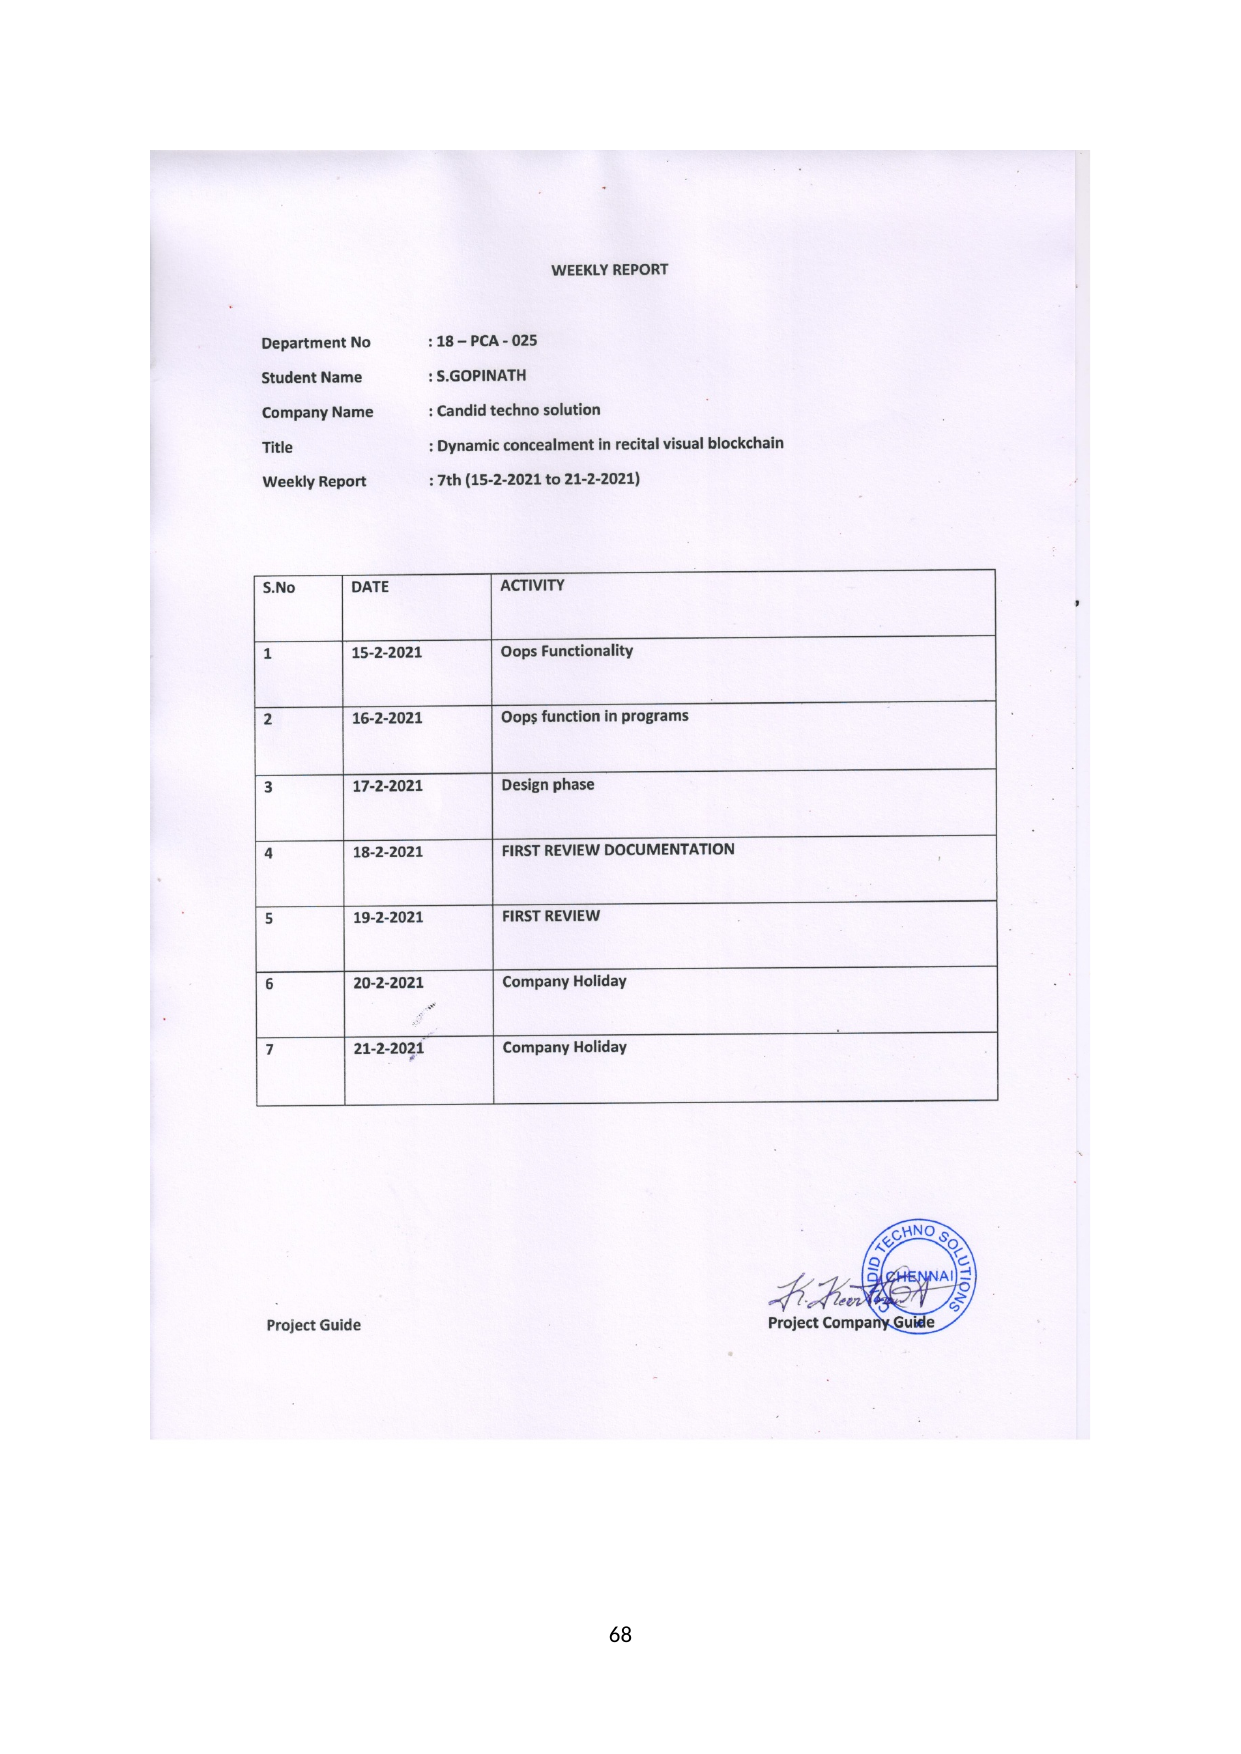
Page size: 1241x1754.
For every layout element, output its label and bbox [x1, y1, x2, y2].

picture [150, 150, 1091, 1455]
